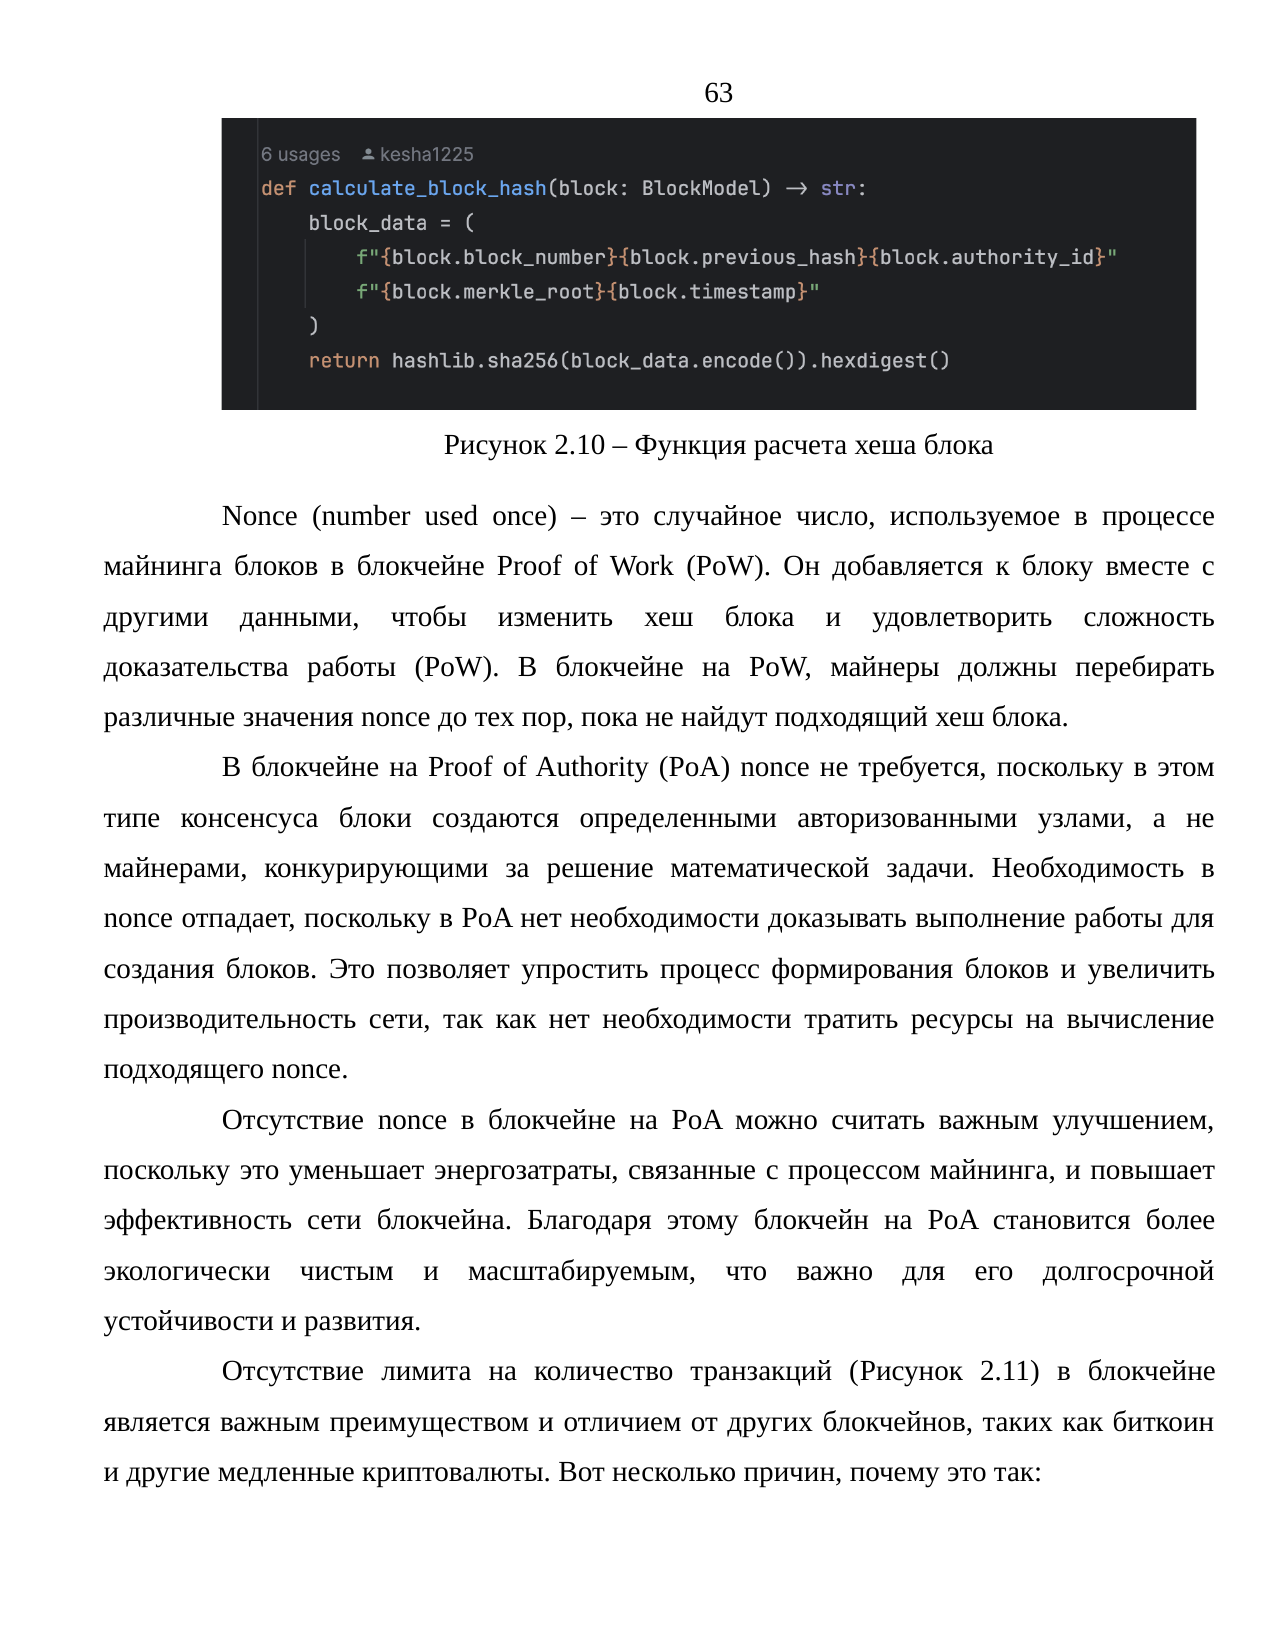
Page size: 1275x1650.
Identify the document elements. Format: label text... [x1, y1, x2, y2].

picture [221, 118, 1197, 410]
list Nonce (number used once) – это случайное число, используемое в процессе майнинга блоков в блокчейне Proof of Work (PoW). Он добавляется к блоку вместе с другими данными, чтобы изменить хеш блока и удовлетворить сложность доказательства работы (PoW). В блокчейне на PoW, майнеры должны перебирать различные значения nonce до тех пор, пока не найдут подходящий хеш блока. [103, 498, 1216, 733]
list Отсутствие nonce в блокчейне на PoA можно считать важным улучшением, поскольку это уменьшает энергозатраты, связанные с процессом майнинга, и повышает эффективность сети блокчейна. Благодаря этому блокчейн на PoA становится более экологически чистым и масштабируемым, что важно для его долгосрочной устойчивости и развития. [103, 1102, 1216, 1337]
list Отсутствие лимита на количество транзакций () в блокчейне является важным преимуществом и отличием от других блокчейнов, таких как биткоин и другие медленные криптовалюты. Вот несколько причин, почему это так: [103, 1353, 1216, 1487]
list В блокчейне на Proof of Authority (PoA) nonce не требуется, поскольку в этом типе консенсуса блоки создаются определенными авторизованными узлами, а не майнерами, конкурирующими за решение математической задачи. Необходимость в nonce отпадает, поскольку в PoA нет необходимости доказывать выполнение работы для создания блоков. Это позволяет упростить процесс формирования блоков и увеличить производительность сети, так как нет необходимости тратить ресурсы на вычисление подходящего nonce. [103, 749, 1216, 1085]
